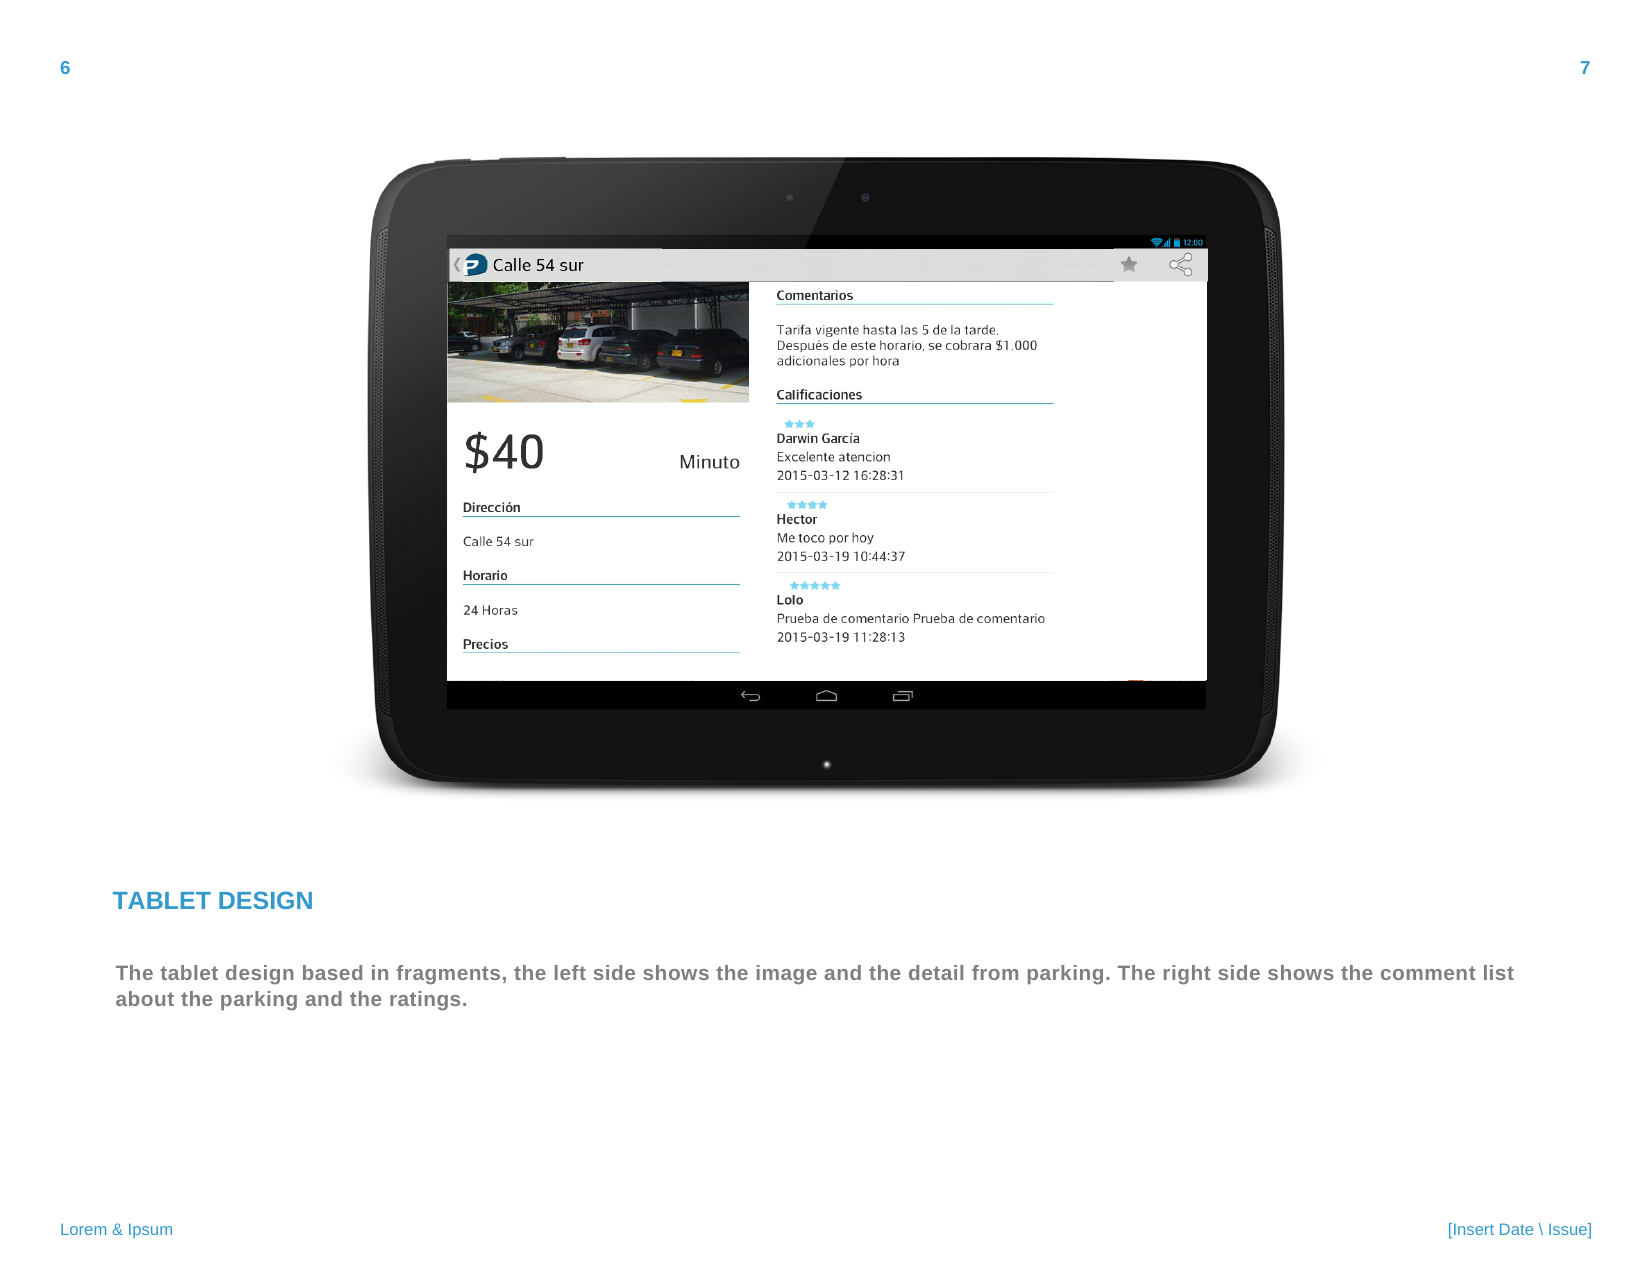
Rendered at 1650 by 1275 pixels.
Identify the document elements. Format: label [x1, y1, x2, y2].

picture [312, 106, 1338, 846]
